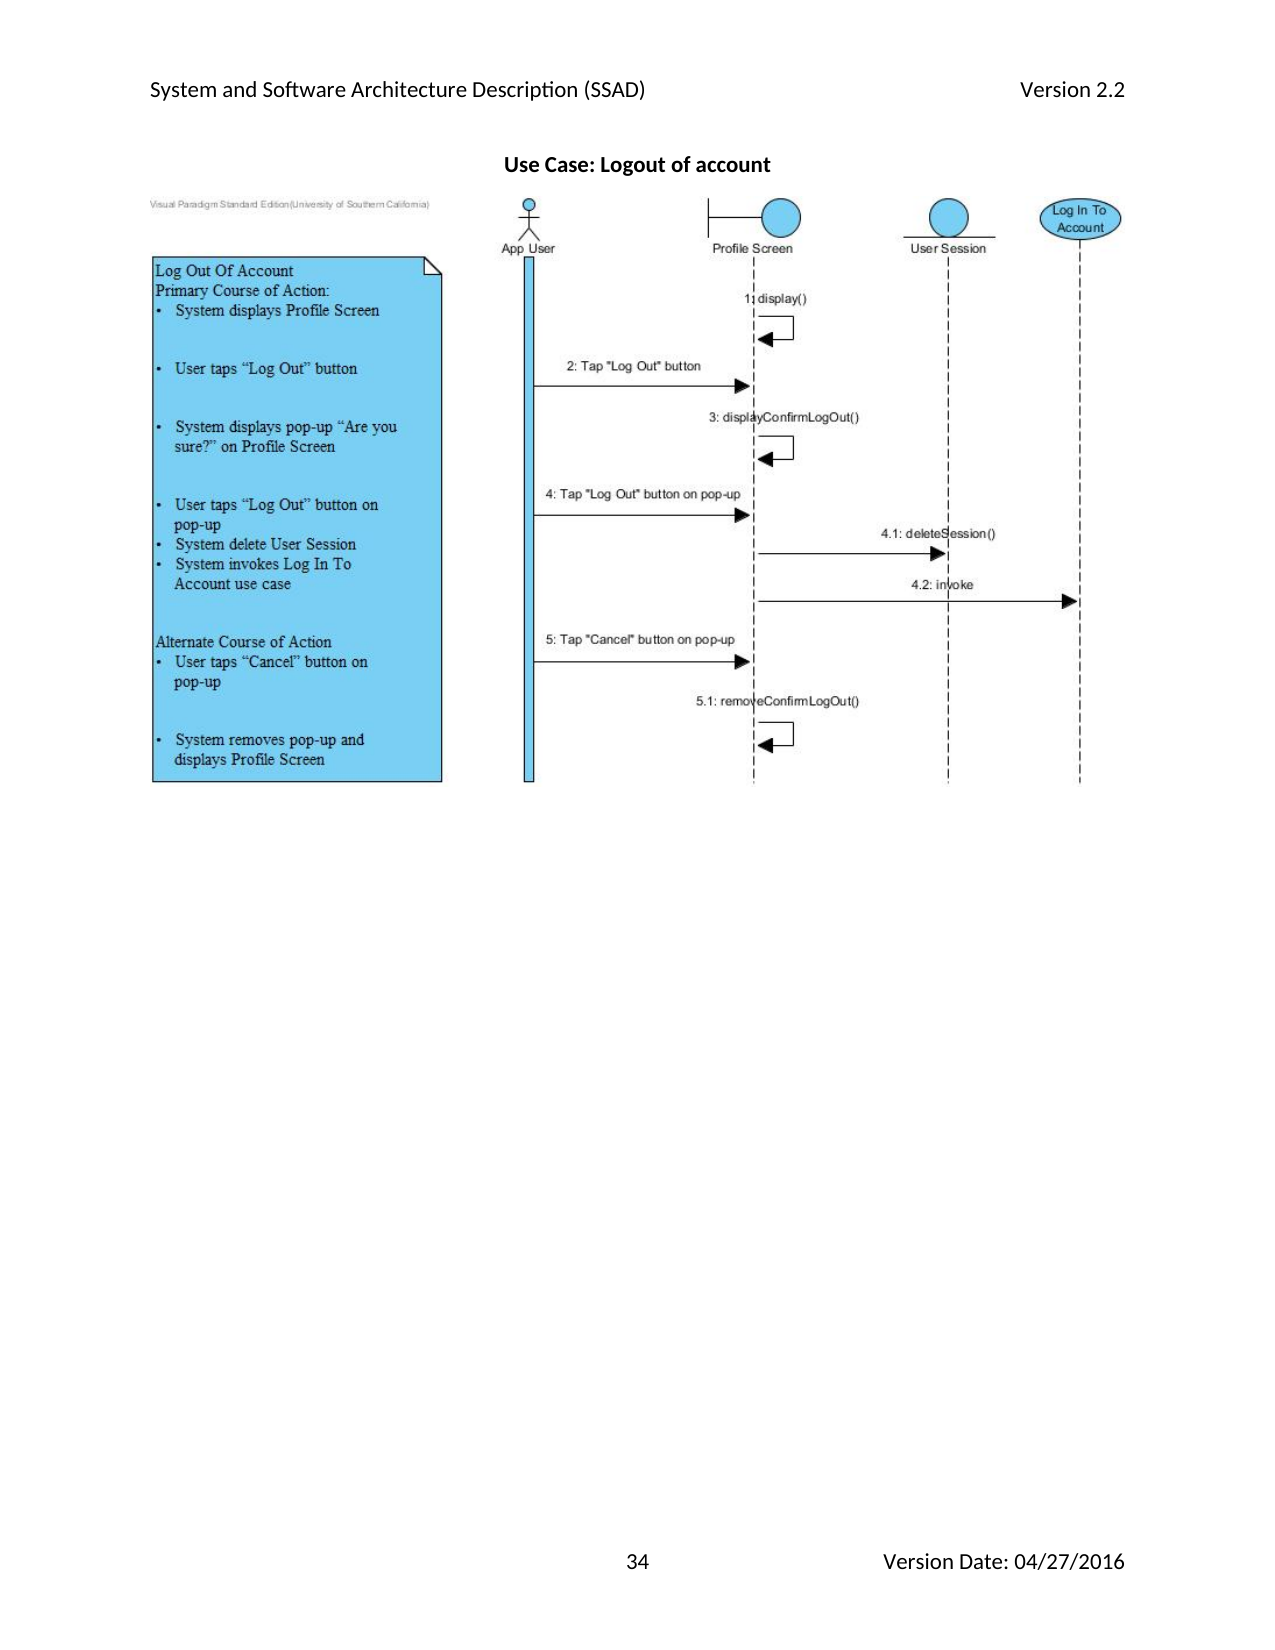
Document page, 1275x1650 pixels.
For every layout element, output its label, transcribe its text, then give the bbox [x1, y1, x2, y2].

text Use Case: Logout of account [150, 150, 1125, 178]
picture [150, 196, 1125, 787]
